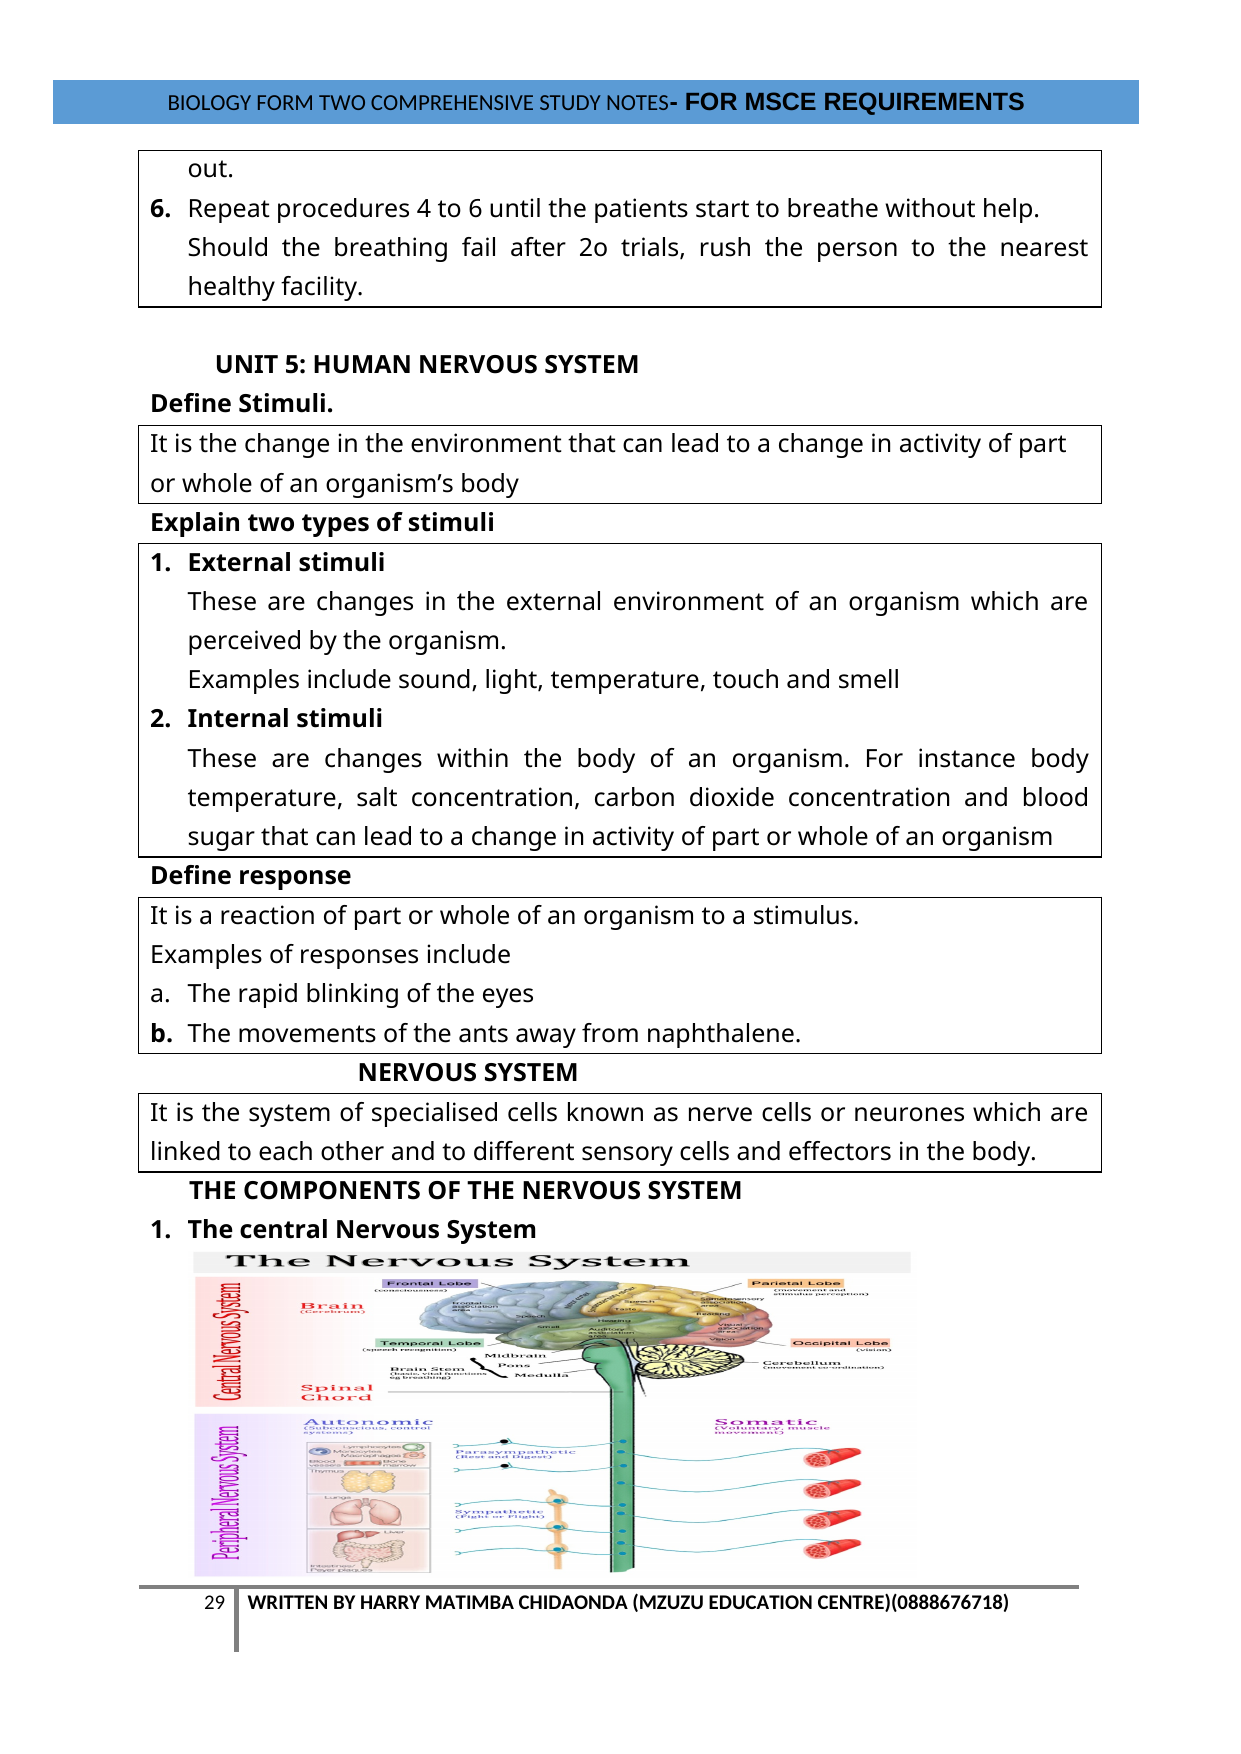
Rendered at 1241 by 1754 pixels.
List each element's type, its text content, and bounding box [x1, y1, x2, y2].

table_header It is the system of specialised cells known as nerve cells or neurones which are linked to each other and to different sensory cells and effectors in the body. [139, 1094, 1101, 1171]
list The central Nervous System [150, 1212, 1090, 1246]
picture [187, 1250, 918, 1578]
table_header It is the change in the environment that can lead to a change in activity of part or whole of an organism’s body [139, 426, 1101, 503]
text THE COMPONENTS OF THE NERVOUS SYSTEM [150, 1173, 1090, 1207]
text UNIT 5: HUMAN NERVOUS SYSTEM [150, 347, 1090, 381]
text Define response [150, 858, 1090, 892]
text NERVOUS SYSTEM [150, 1054, 1090, 1088]
text Explain two types of stimuli [150, 504, 1090, 538]
text Define Stimuli. [150, 386, 1090, 420]
table_header It is a reaction of part or whole of an organism to a stimulus. Examples of responses include The rapid blinking of the eyes The movements of the ants away from naphthalene. [139, 898, 1101, 1053]
table_header External stimuli These are changes in the external environment of an organism which are perceived by the organism. Examples include sound, light, temperature, touch and smell Internal stimuli These are changes within the body of an organism. For instance body temperature, salt concentration, carbon dioxide concentration and blood sugar that can lead to a change in activity of part or whole of an organism [139, 544, 1101, 856]
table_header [139, 151, 1101, 306]
